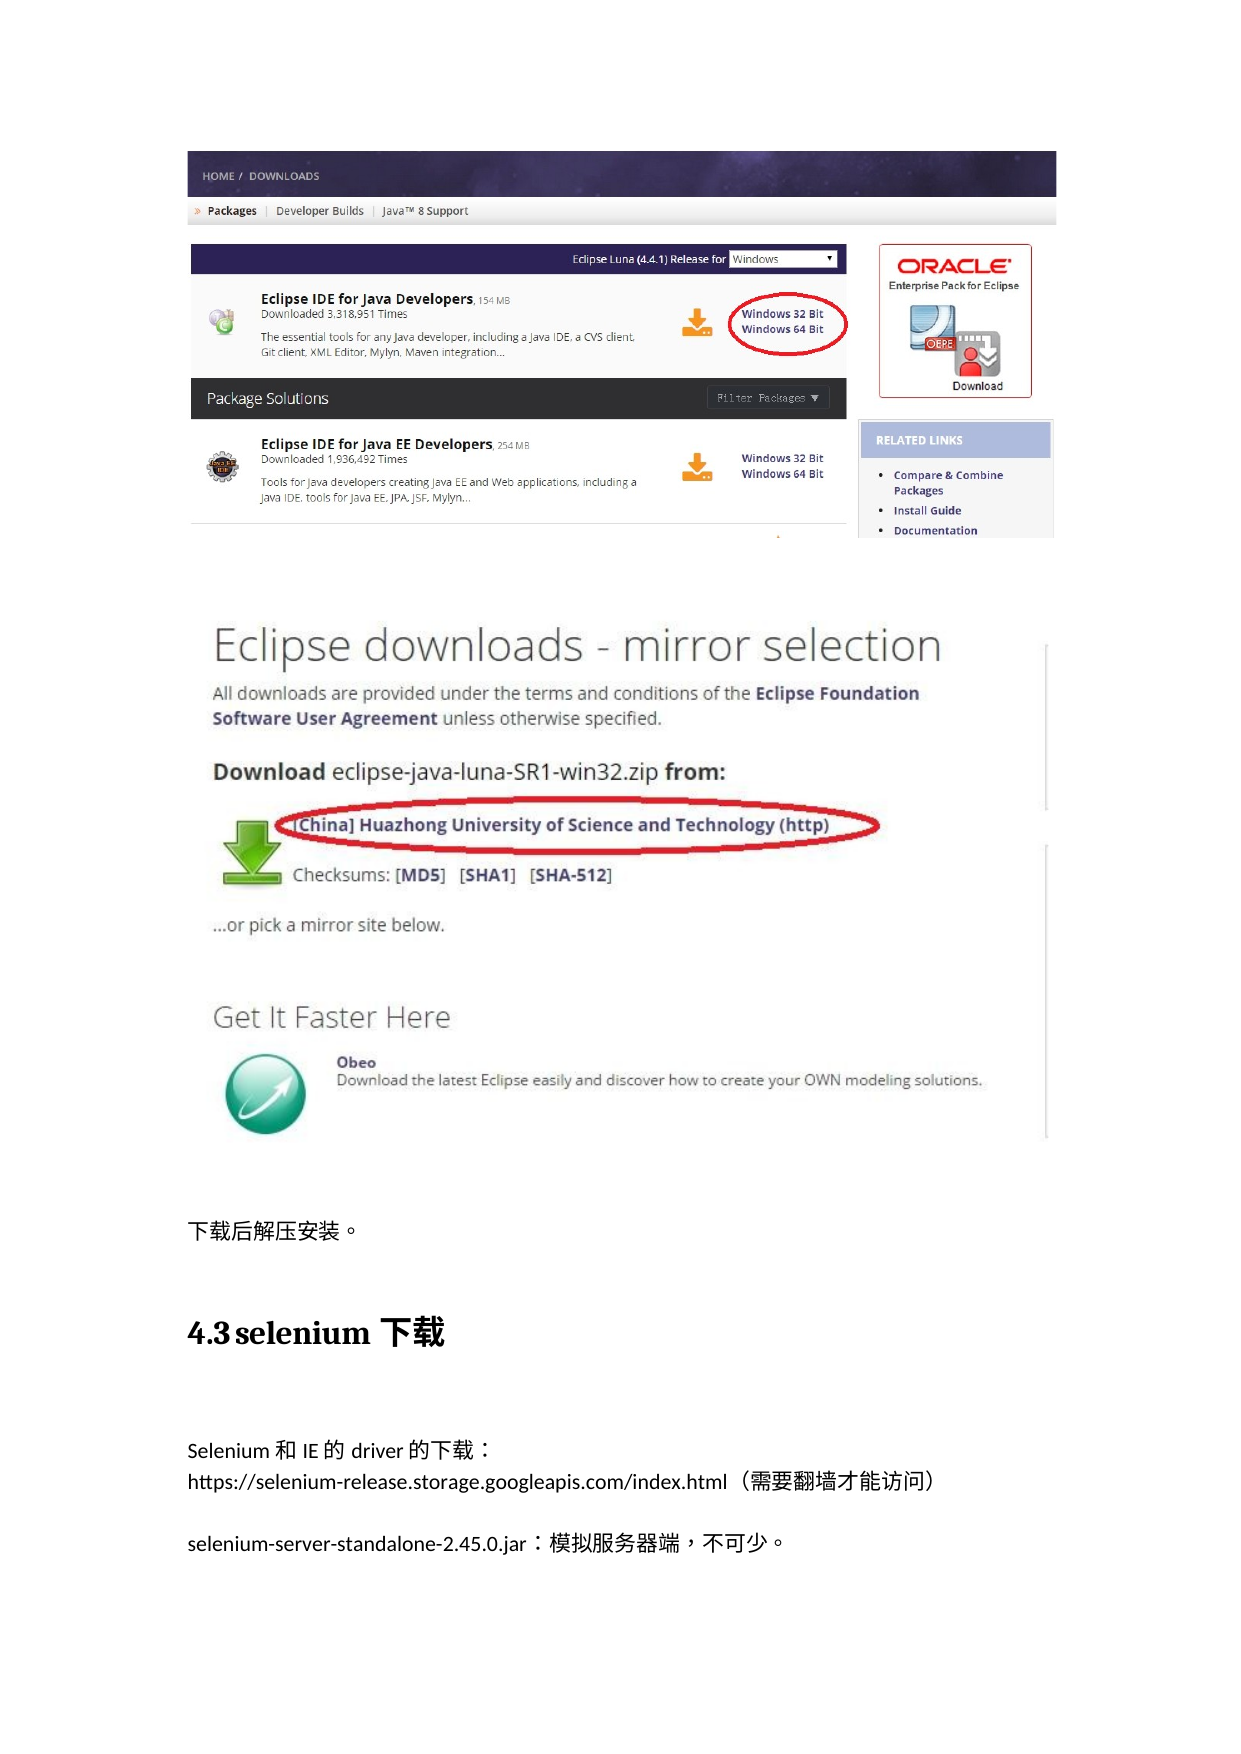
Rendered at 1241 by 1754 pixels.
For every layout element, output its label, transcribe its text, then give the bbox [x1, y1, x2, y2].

text 下载后解压安装。 [187, 1216, 562, 1246]
picture [187, 150, 1057, 538]
subtitle selenium 下载 [187, 1309, 1065, 1354]
text https://selenium-release.storage.googleapis.com/index.html（需要翻墙才能访问） selenium-server-standalone-2.45.0.jar：模拟服务器端，不可少。 [187, 1466, 950, 1557]
text Selenium 和 IE 的 driver 的下载： [187, 1435, 562, 1465]
picture [187, 581, 1049, 1143]
